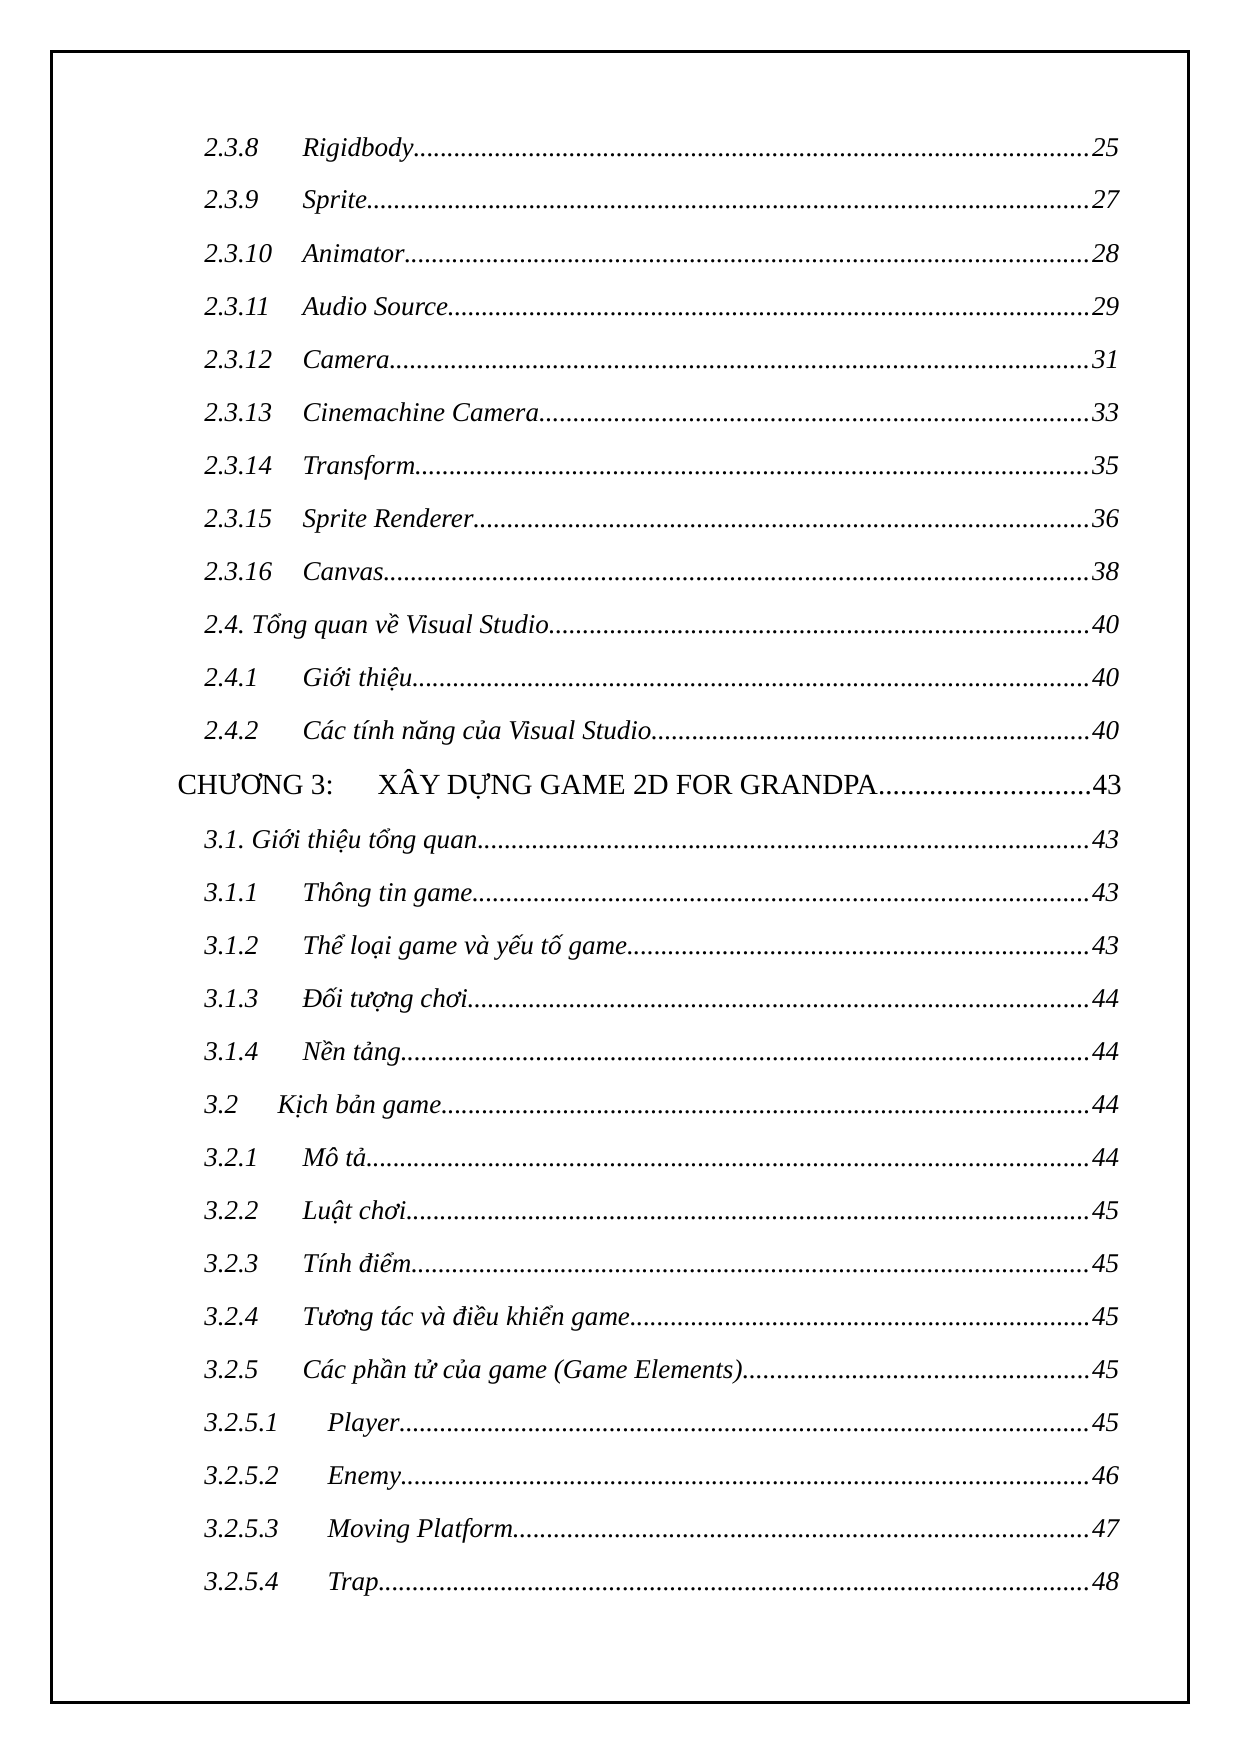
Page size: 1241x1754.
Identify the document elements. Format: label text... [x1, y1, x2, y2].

text 3.2.1 Mô tả 44 [204, 1141, 1122, 1172]
text 3.1.3 Đối tượng chơi 44 [204, 982, 1122, 1013]
text 3.2.5.1 Player 45 [204, 1406, 1122, 1437]
text 2.4.1 Giới thiệu 40 [204, 661, 1122, 692]
text 2.3.14 Transform 35 [204, 449, 1122, 480]
text 3.2.3 Tính điểm 45 [204, 1247, 1122, 1278]
text 3.2.5.2 Enemy 46 [204, 1459, 1122, 1490]
text 2.3.11 Audio Source 29 [204, 290, 1122, 321]
text 3.1.4 Nền tảng 44 [204, 1035, 1122, 1066]
text 3.2.5 Các phần tử của game (Game Elements) 45 [204, 1353, 1122, 1384]
text 3.2.2 Luật chơi 45 [204, 1194, 1122, 1225]
text 2.3.9 Sprite 27 [204, 184, 1122, 215]
text 2.3.13 Cinemachine Camera 33 [204, 396, 1122, 427]
text 3.2.4 Tương tác và điều khiển game 45 [204, 1300, 1122, 1331]
text 3.2.5.4 Trap 48 [204, 1565, 1122, 1596]
text 3.2 Kịch bản game 44 [204, 1088, 1122, 1119]
text 2.4.2 Các tính năng của Visual Studio 40 [204, 714, 1122, 745]
text 2.3.8 Rigidbody 25 [204, 131, 1122, 162]
text 3.2.5.3 Moving Platform 47 [204, 1512, 1122, 1543]
text 2.3.15 Sprite Renderer 36 [204, 502, 1122, 533]
text 3.1. Giới thiệu tổng quan 43 [204, 823, 1122, 854]
text 3.1.2 Thể loại game và yếu tố game 43 [204, 929, 1122, 960]
text 2.3.16 Canvas 38 [204, 555, 1122, 586]
text 2.3.12 Camera 31 [204, 343, 1122, 374]
text 3.1.1 Thông tin game 43 [204, 876, 1122, 907]
text 2.4. Tổng quan về Visual Studio 40 [204, 608, 1122, 639]
text CHƯƠNG 3: XÂY DỰNG GAME 2D FOR GRANDPA 43 [177, 767, 1122, 800]
text 2.3.10 Animator 28 [204, 237, 1122, 268]
